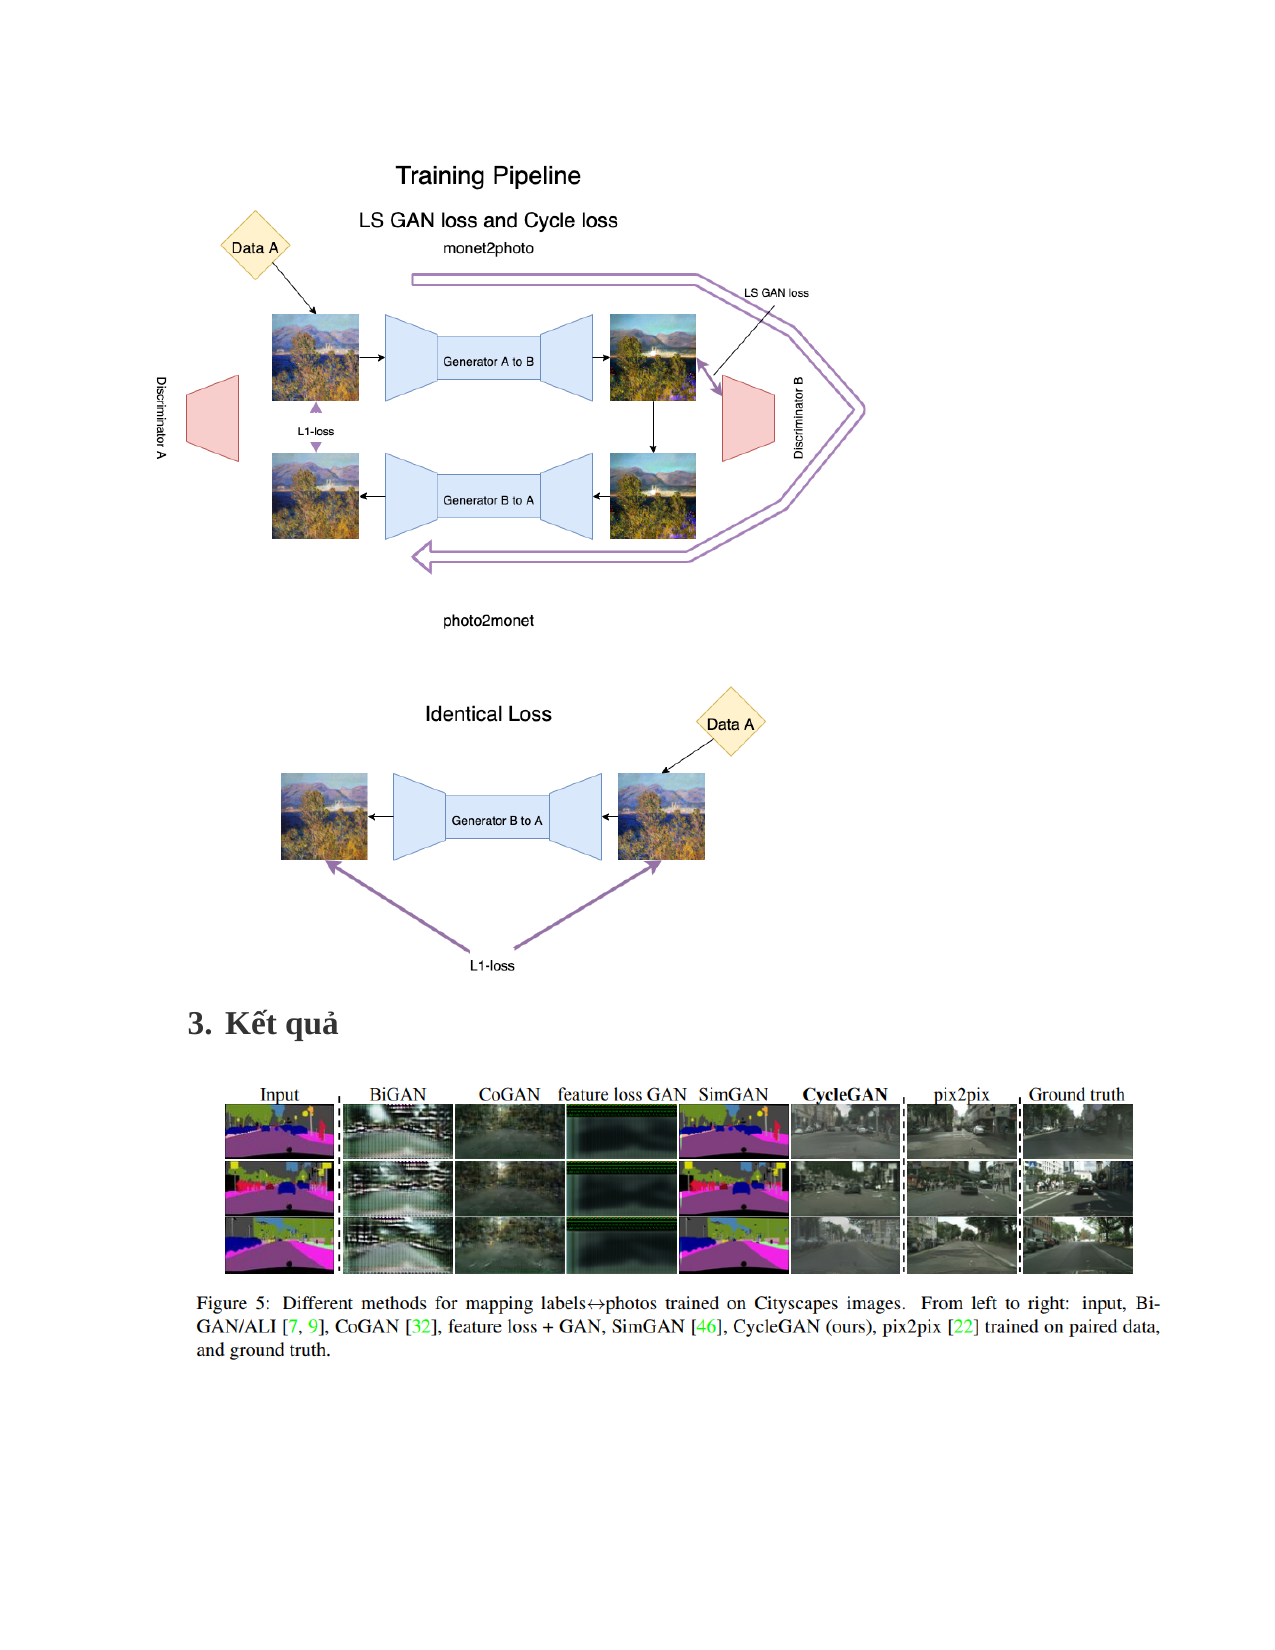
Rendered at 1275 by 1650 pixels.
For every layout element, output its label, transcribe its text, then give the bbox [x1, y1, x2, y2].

picture [150, 150, 866, 977]
list Kết quả [187, 1003, 1125, 1041]
picture [187, 1067, 1163, 1366]
